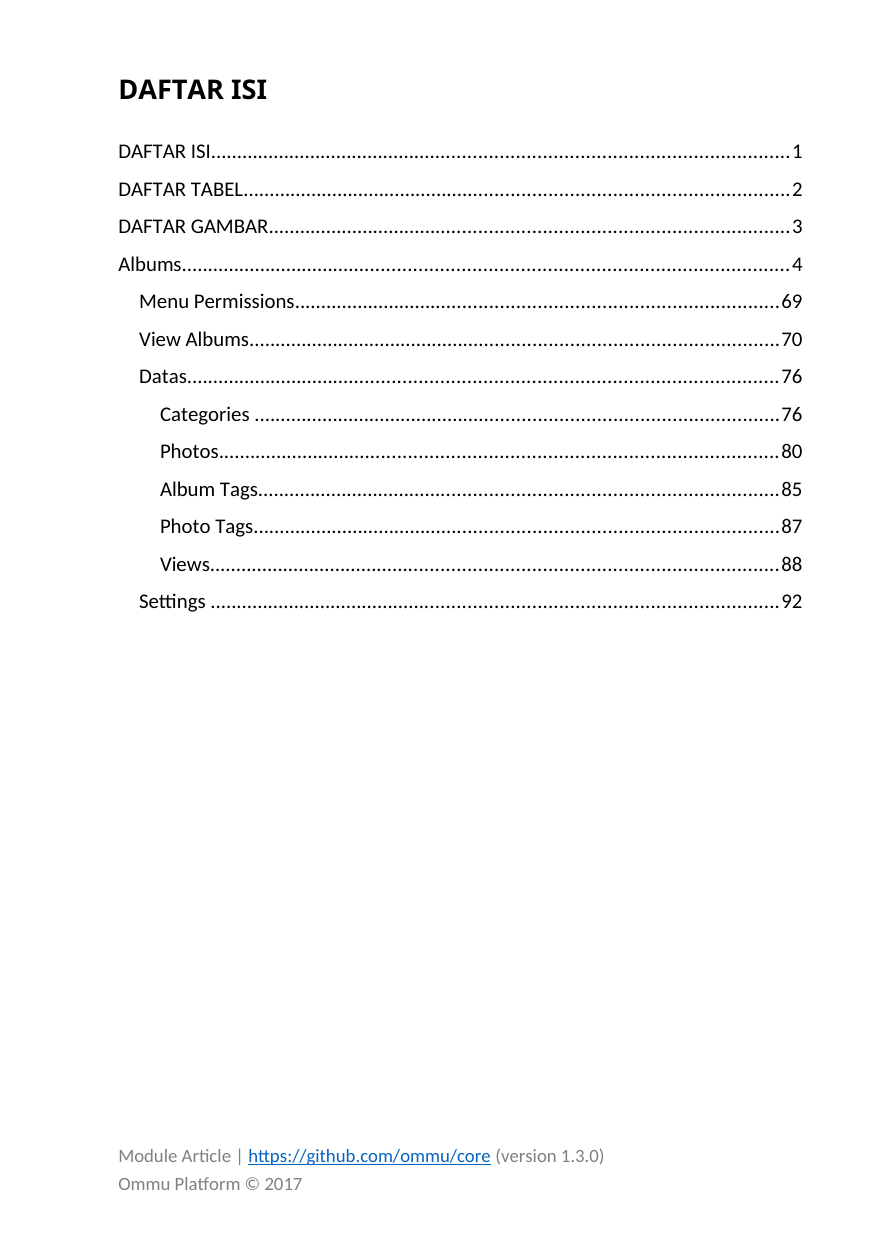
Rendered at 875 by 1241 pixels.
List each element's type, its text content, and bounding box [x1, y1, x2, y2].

text Albums 4 [118, 251, 803, 276]
text Photo Tags 87 [160, 513, 803, 539]
text DAFTAR ISI 1 [118, 138, 803, 164]
text Categories 76 [160, 401, 803, 426]
text Album Tags 85 [160, 476, 803, 501]
text Photos 80 [160, 438, 803, 464]
text Datas 76 [139, 363, 803, 389]
text DAFTAR TABEL 2 [118, 176, 803, 201]
text View Albums 70 [139, 326, 803, 351]
text Settings 92 [139, 588, 803, 614]
text Views 88 [160, 551, 803, 576]
text Menu Permissions 69 [139, 288, 803, 314]
subtitle DAFTAR ISI [118, 71, 803, 108]
text DAFTAR GAMBAR 3 [118, 213, 803, 239]
